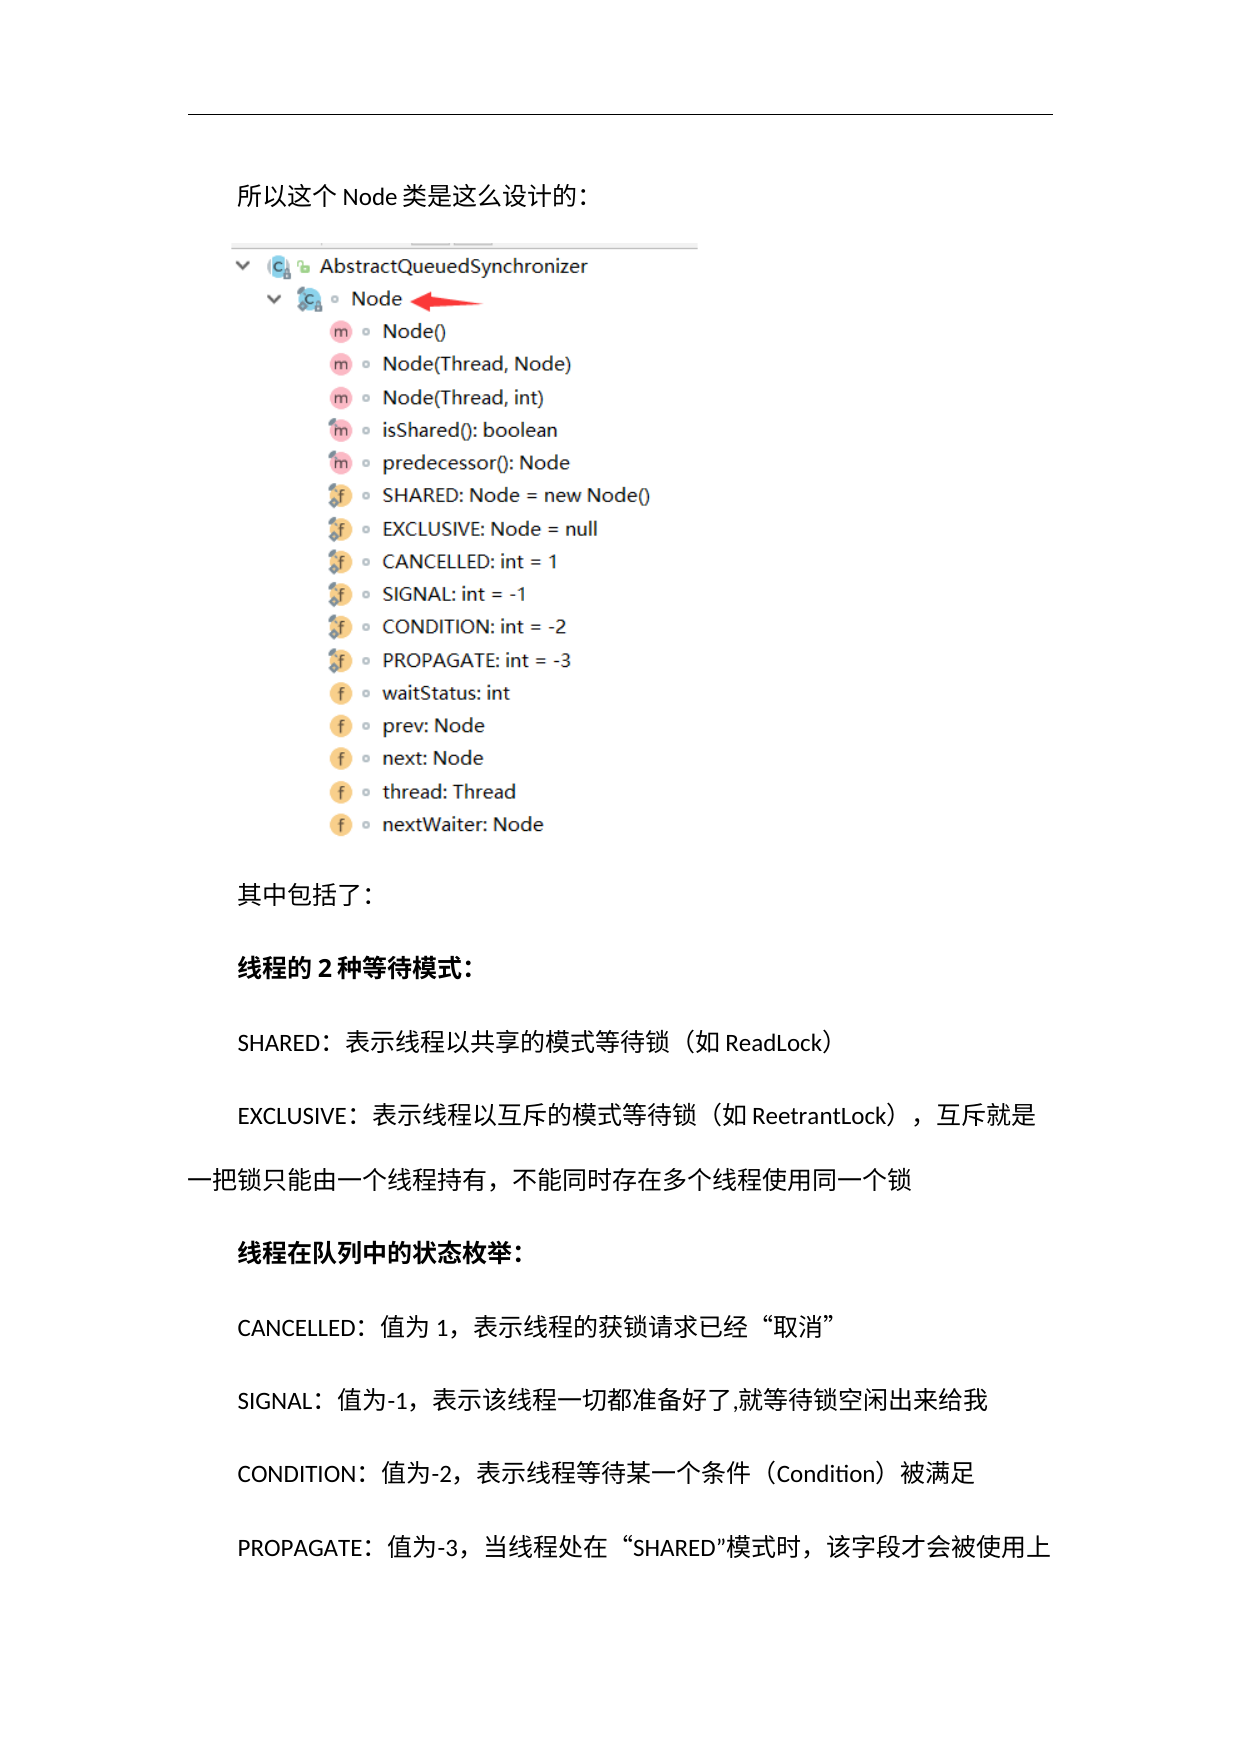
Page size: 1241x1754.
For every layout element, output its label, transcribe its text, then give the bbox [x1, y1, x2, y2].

picture [231, 243, 698, 845]
text 其中包括了： [187, 861, 1053, 926]
text 所以这个Node类是这么设计的： [187, 162, 1053, 227]
text CONDITION：值为-2，表示线程等待某一个条件（Condition）被满足 [187, 1439, 1053, 1504]
text SIGNAL：值为-1，表示该线程一切都准备好了,就等待锁空闲出来给我 [187, 1366, 1053, 1431]
text SHARED：表示线程以共享的模式等待锁（如ReadLock） [187, 1008, 1053, 1073]
text CANCELLED：值为1，表示线程的获锁请求已经“取消” [187, 1293, 1053, 1358]
text 线程的2种等待模式： [187, 934, 1053, 999]
text PROPAGATE：值为-3，当线程处在“SHARED”模式时，该字段才会被使用上 [187, 1513, 1053, 1578]
text 线程在队列中的状态枚举： [187, 1219, 1053, 1284]
text EXCLUSIVE：表示线程以互斥的模式等待锁（如ReetrantLock），互斥就是一把锁只能由一个线程持有，不能同时存在多个线程使用同一个锁 [187, 1081, 1053, 1211]
